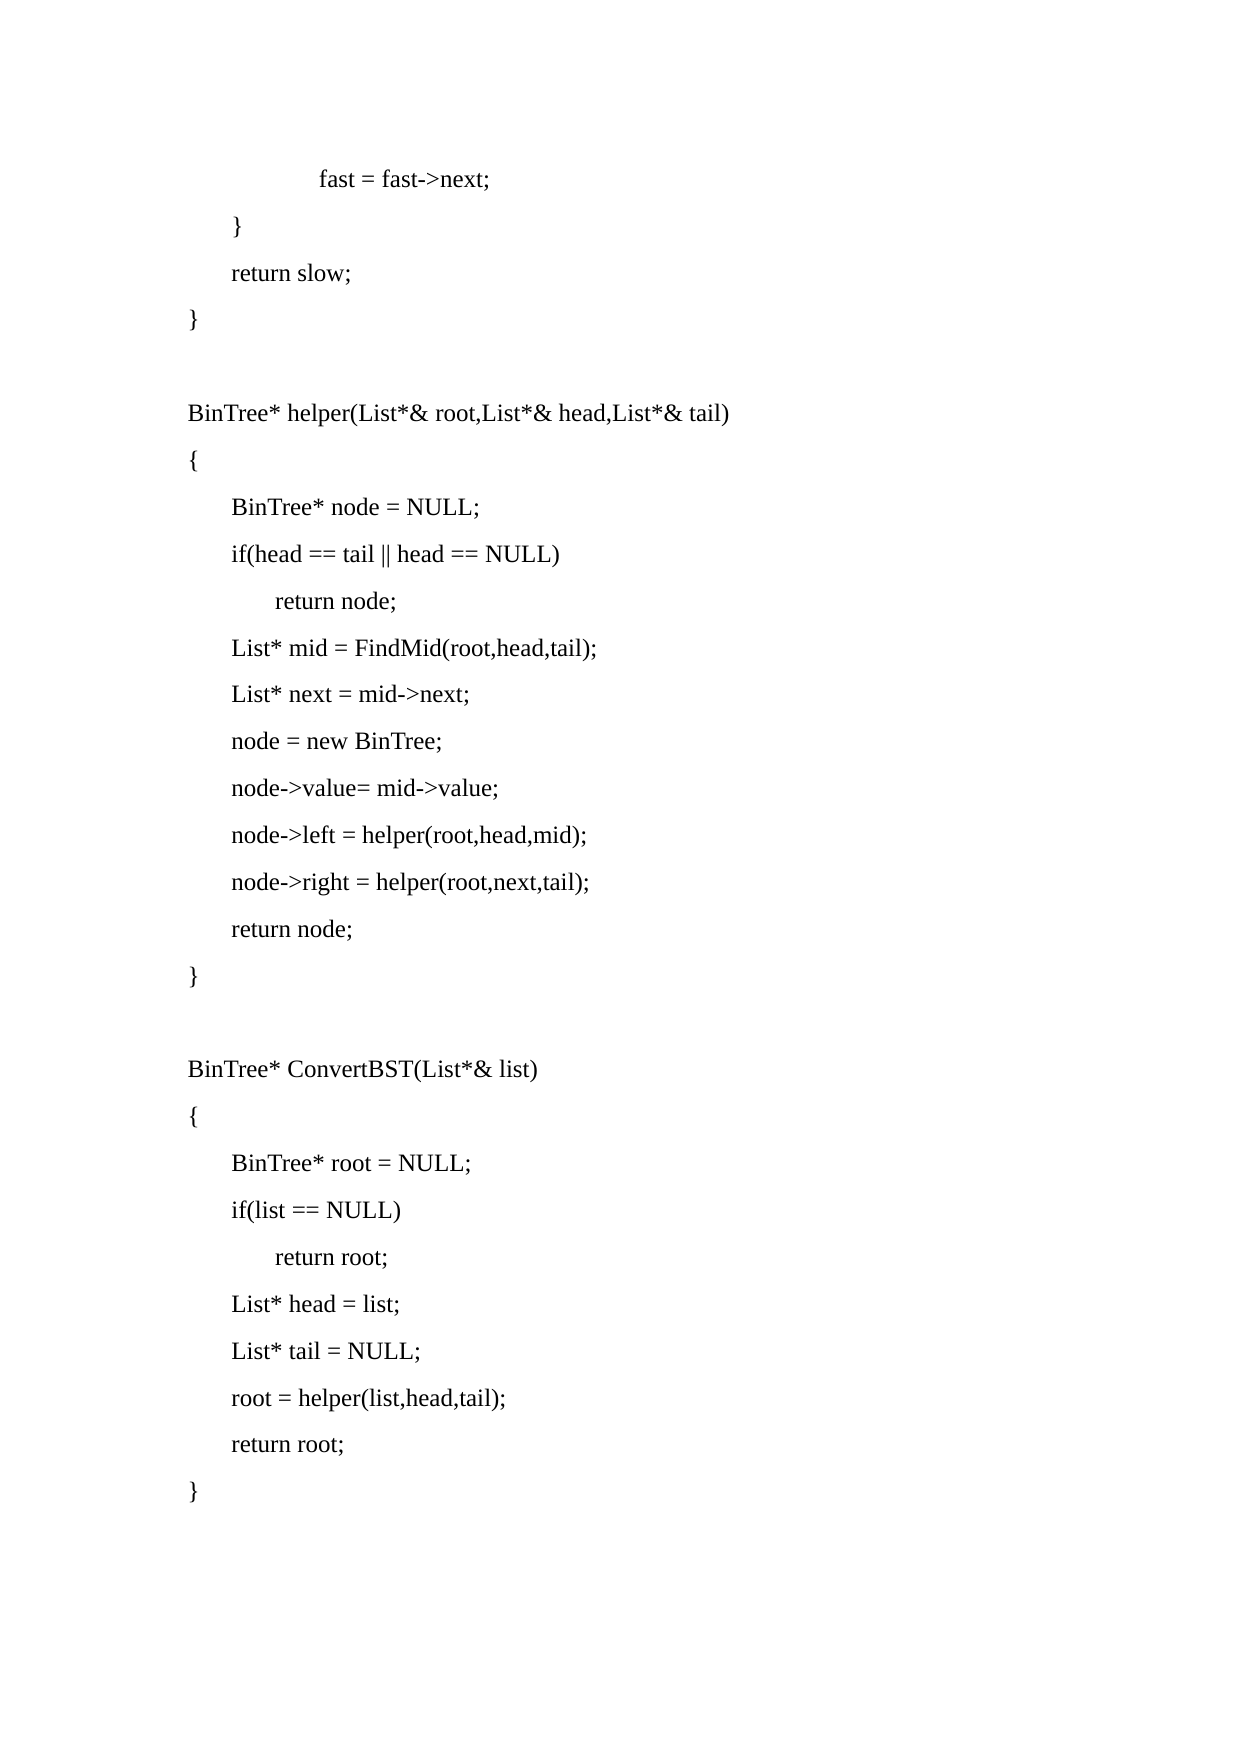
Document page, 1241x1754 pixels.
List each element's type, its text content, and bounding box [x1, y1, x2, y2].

text return root; [187, 1428, 1053, 1460]
text BinTree* node = NULL; [187, 490, 1053, 523]
text return node; [187, 584, 1053, 616]
text } [187, 303, 1053, 335]
text { [187, 1099, 1053, 1132]
text List* next = mid->next; [187, 678, 1053, 710]
text if(head == tail || head == NULL) [187, 537, 1053, 569]
text BinTree* helper(List*& root,List*& head,List*& tail) [187, 396, 1053, 429]
text fast = fast->next; [187, 162, 1053, 194]
text BinTree* ConvertBST(List*& list) [187, 1053, 1053, 1085]
text List* mid = FindMid(root,head,tail); [187, 631, 1053, 663]
text List* head = list; [187, 1287, 1053, 1319]
text if(list == NULL) [187, 1193, 1053, 1226]
text node->right = helper(root,next,tail); [187, 865, 1053, 898]
text node->value= mid->value; [187, 771, 1053, 804]
text } [187, 209, 1053, 241]
text BinTree* root = NULL; [187, 1146, 1053, 1179]
text root = helper(list,head,tail); [187, 1381, 1053, 1413]
text { [187, 443, 1053, 476]
text node->left = helper(root,head,mid); [187, 818, 1053, 851]
text return slow; [187, 256, 1053, 288]
text } [187, 959, 1053, 991]
text return root; [187, 1240, 1053, 1273]
text List* tail = NULL; [187, 1334, 1053, 1366]
text return node; [187, 912, 1053, 944]
text node = new BinTree; [187, 724, 1053, 757]
text } [187, 1474, 1053, 1507]
